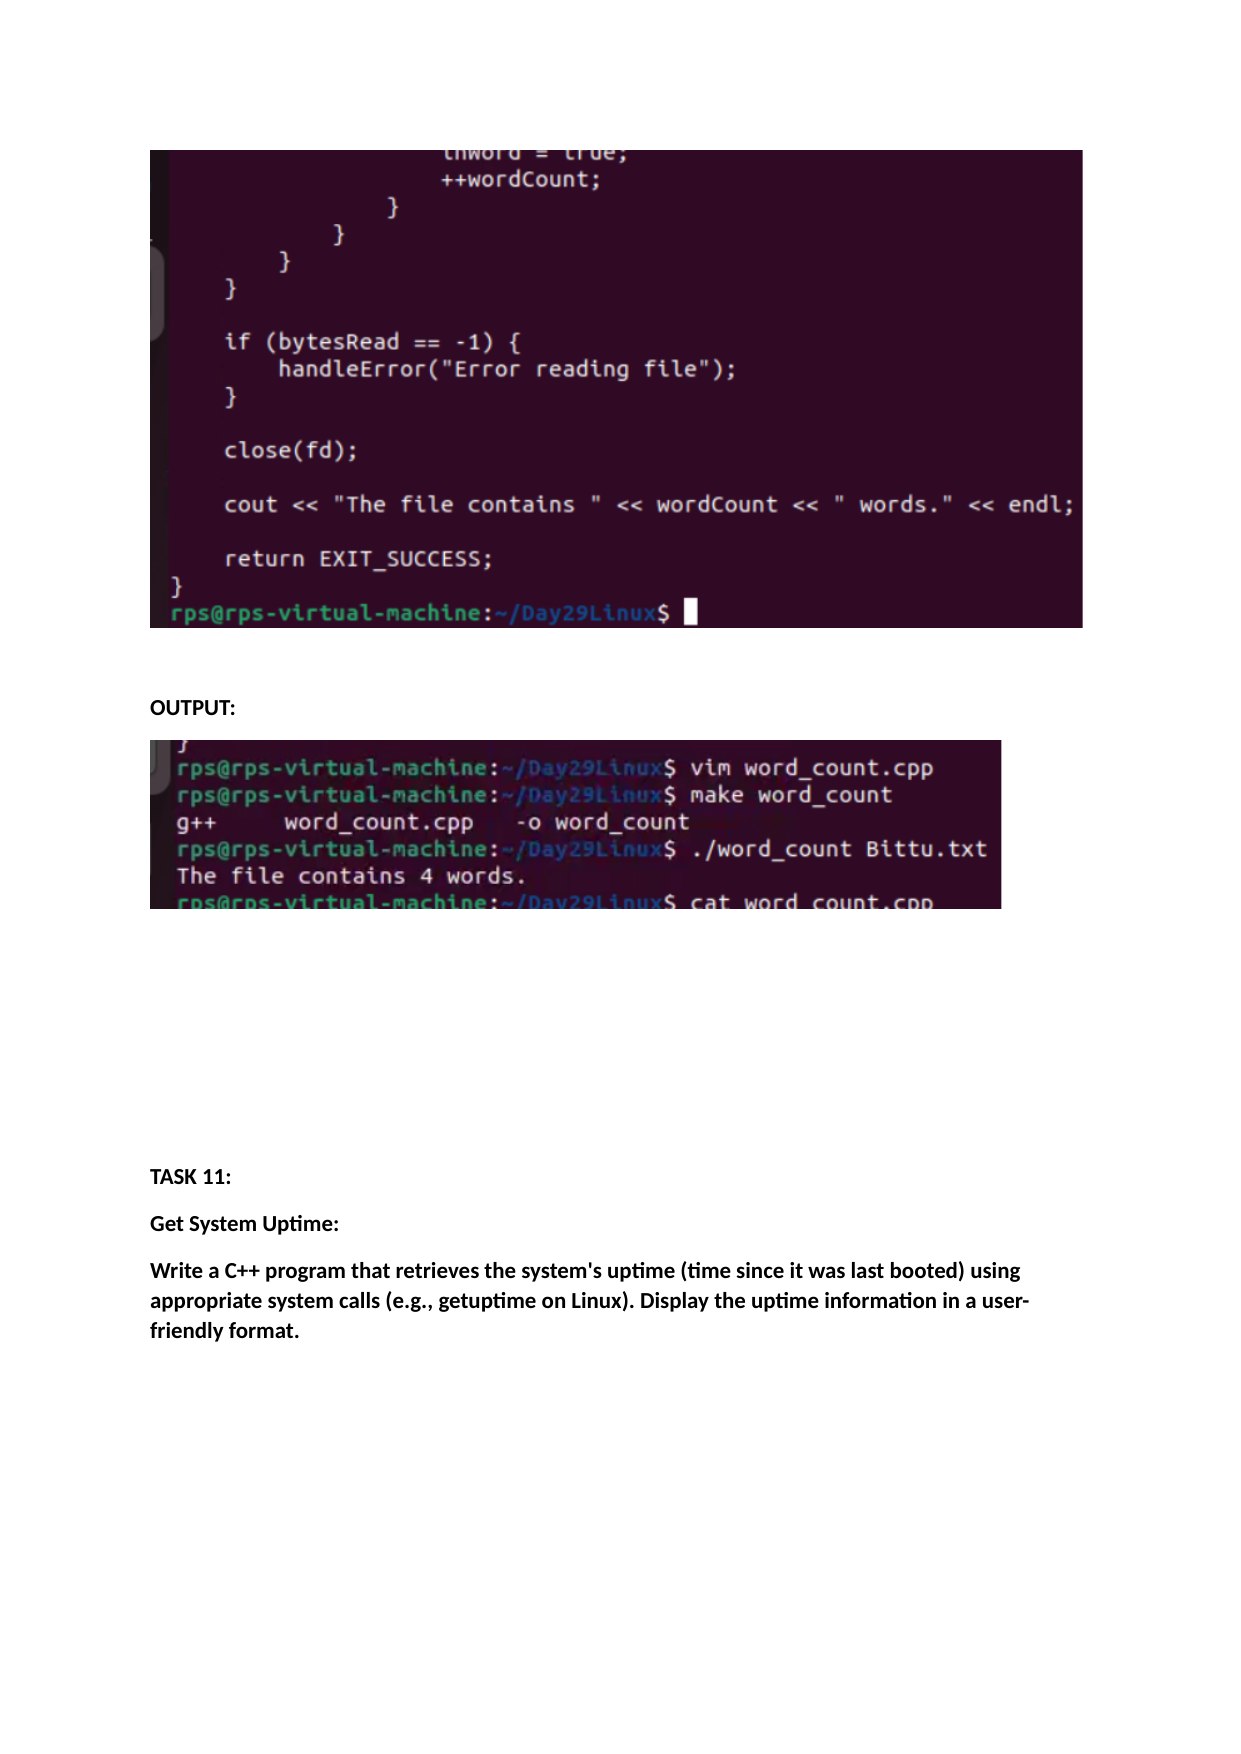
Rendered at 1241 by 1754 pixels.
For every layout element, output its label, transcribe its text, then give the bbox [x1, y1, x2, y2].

picture [150, 150, 1083, 628]
text OUTPUT: [150, 693, 1090, 721]
text Write a C++ program that retrieves the system's uptime (time since it was last booted) using appropriate system calls (e.g., getuptime on Linux). Display the uptime information in a user-friendly format. [150, 1256, 1090, 1344]
text TASK 11: [150, 1162, 1090, 1190]
picture [150, 740, 1002, 909]
text Get System Uptime: [150, 1209, 1090, 1237]
